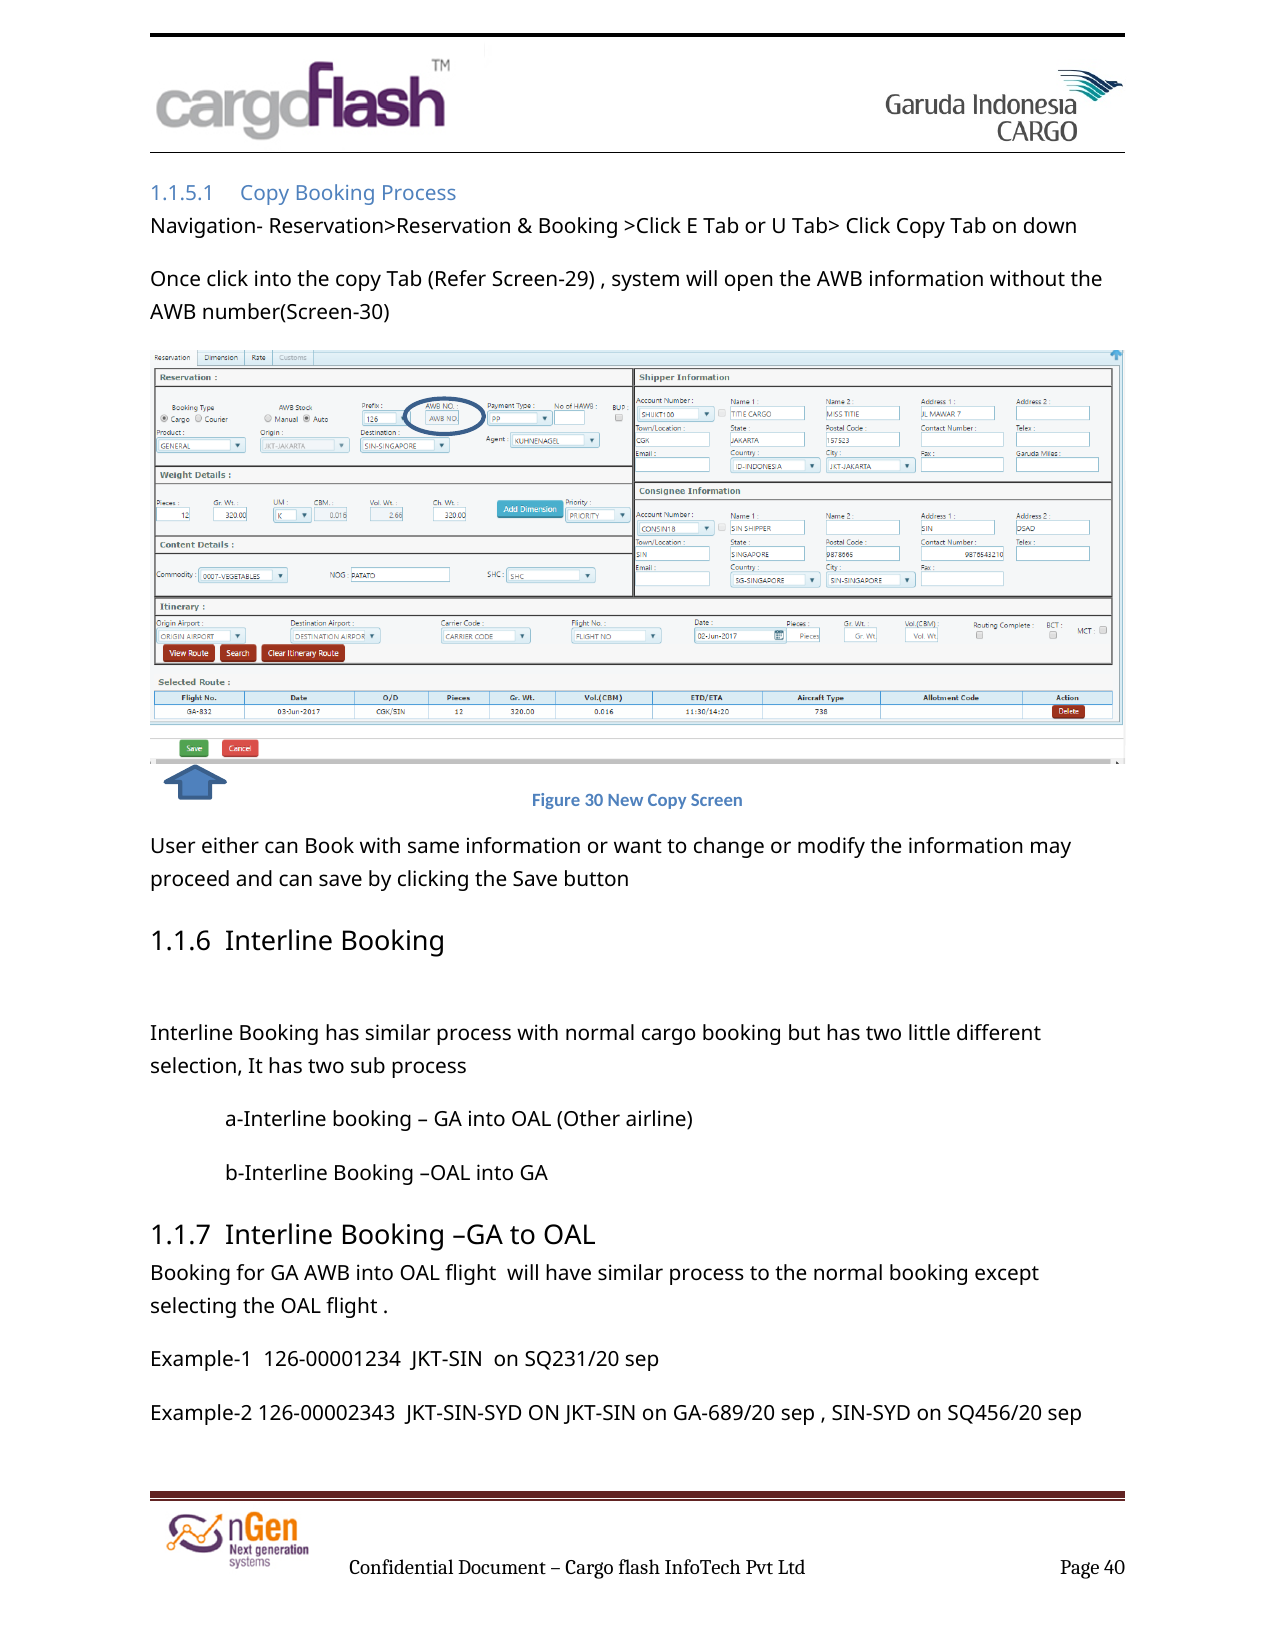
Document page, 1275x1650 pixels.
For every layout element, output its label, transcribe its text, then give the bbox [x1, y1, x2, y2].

text a-Interline booking – GA into OAL (Other airline) [150, 1104, 1125, 1133]
text b-Interline Booking –OAL into GA [150, 1158, 1125, 1186]
subtitle Copy Booking Process [150, 178, 1125, 207]
text Interline Booking has similar process with normal cargo booking but has two little different selection, It has two sub process [150, 1018, 1125, 1079]
subtitle Interline Booking –GA to OAL [150, 1215, 1125, 1252]
picture [881, 59, 1127, 148]
picture [150, 350, 1125, 764]
text Once click into the copy Tab (Refer Screen-29) , system will open the AWB information without the AWB number(Screen-30) [150, 264, 1125, 326]
text Booking for GA AWB into OAL flight will have similar process to the normal booking except selecting the OAL flight . [150, 1258, 1125, 1319]
picture [103, 6, 525, 152]
text Navigation- Reservation>Reservation & Booking >Click E Tab or U Tab> Click Copy Tab on down [150, 211, 1125, 239]
text User either can Book with same information or want to change or modify the information may proceed and can save by clicking the Save button [150, 831, 1125, 892]
picture [150, 1502, 327, 1575]
subtitle Interline Booking [150, 922, 1125, 958]
text Example-2 126-00002343 JKT-SIN-SYD ON JKT-SIN on GA-689/20 sep , SIN-SYD on SQ456/20 sep [150, 1398, 1125, 1426]
text Example-1 126-00001234 JKT-SIN on SQ231/20 sep [150, 1344, 1125, 1373]
